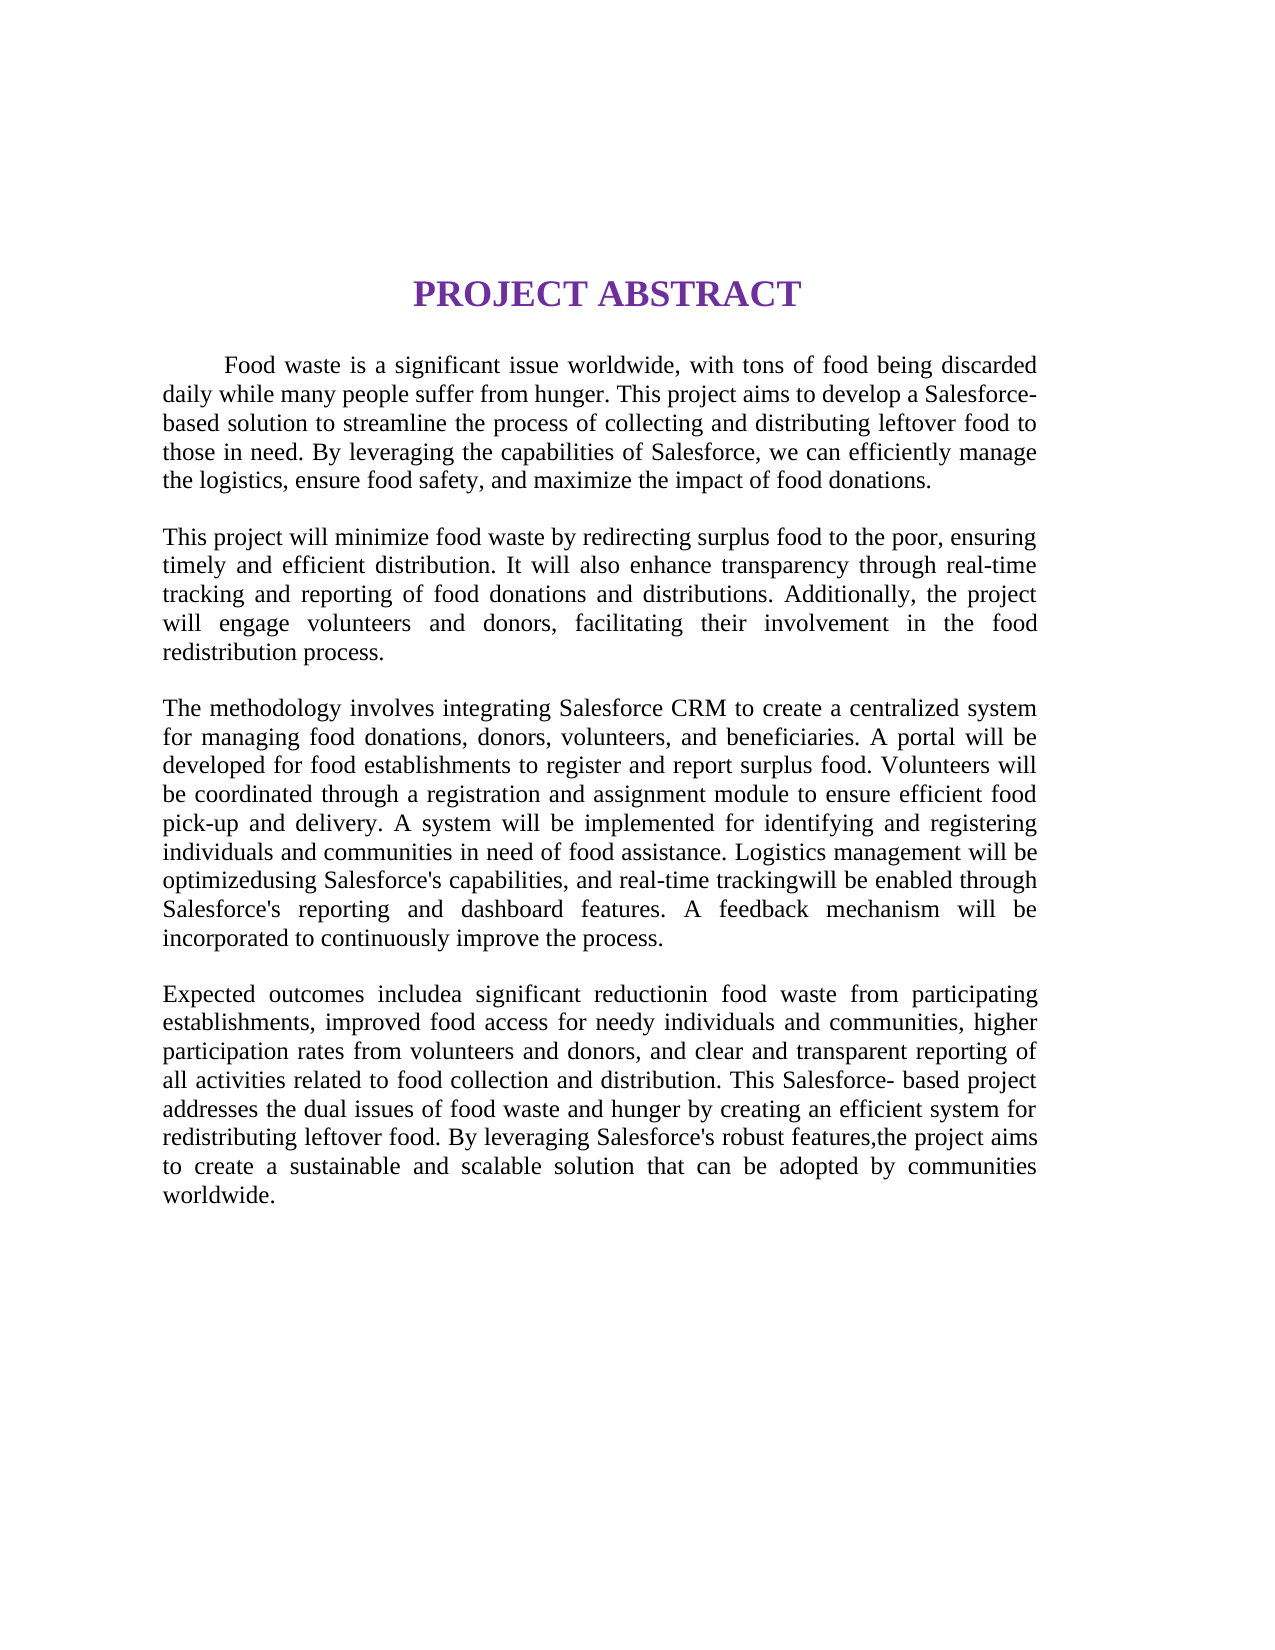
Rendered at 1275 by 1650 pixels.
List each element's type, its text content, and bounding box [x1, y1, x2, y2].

text This project will minimize food waste by redirecting surplus food to the poor, ensuring timely and efficient distribution. It will also enhance transparency through real-time tracking and reporting of food donations and distributions. Additionally, the project will engage volunteers and donors, facilitating their involvement in the food redistribution process. [162, 522, 1038, 666]
text Expected outcomes includea significant reductionin food waste from participating establishments, improved food access for needy individuals and communities, higher participation rates from volunteers and donors, and clear and transparent reporting of all activities related to food collection and distribution. This Salesforce- based project addresses the dual issues of food waste and hunger by creating an efficient system for redistributing leftover food. By leveraging Salesforce's robust features,the project aims to create a sustainable and scalable solution that can be adopted by communities worldwide. [162, 979, 1038, 1209]
text Food waste is a significant issue worldwide, with tons of food being discarded daily while many people suffer from hunger. This project aims to develop a Salesforce-based solution to streamline the process of collecting and distributing leftover food to those in need. By leveraging the capabilities of Salesforce, we can efficiently manage the logistics, ensure food safety, and maximize the impact of food donations. [162, 351, 1038, 494]
text The methodology involves integrating Salesforce CRM to create a centralized system for managing food donations, donors, volunteers, and beneficiaries. A portal will be developed for food establishments to register and report surplus food. Volunteers will be coordinated through a registration and assignment module to ensure efficient food pick-up and delivery. A system will be implemented for identifying and registering individuals and communities in need of food assistance. Logistics management will be optimizedusing Salesforce's capabilities, and real-time trackingwill be enabled through Salesforce's reporting and dashboard features. A feedback mechanism will be incorporated to continuously improve the process. [162, 693, 1038, 952]
subtitle PROJECT ABSTRACT [413, 271, 1125, 314]
